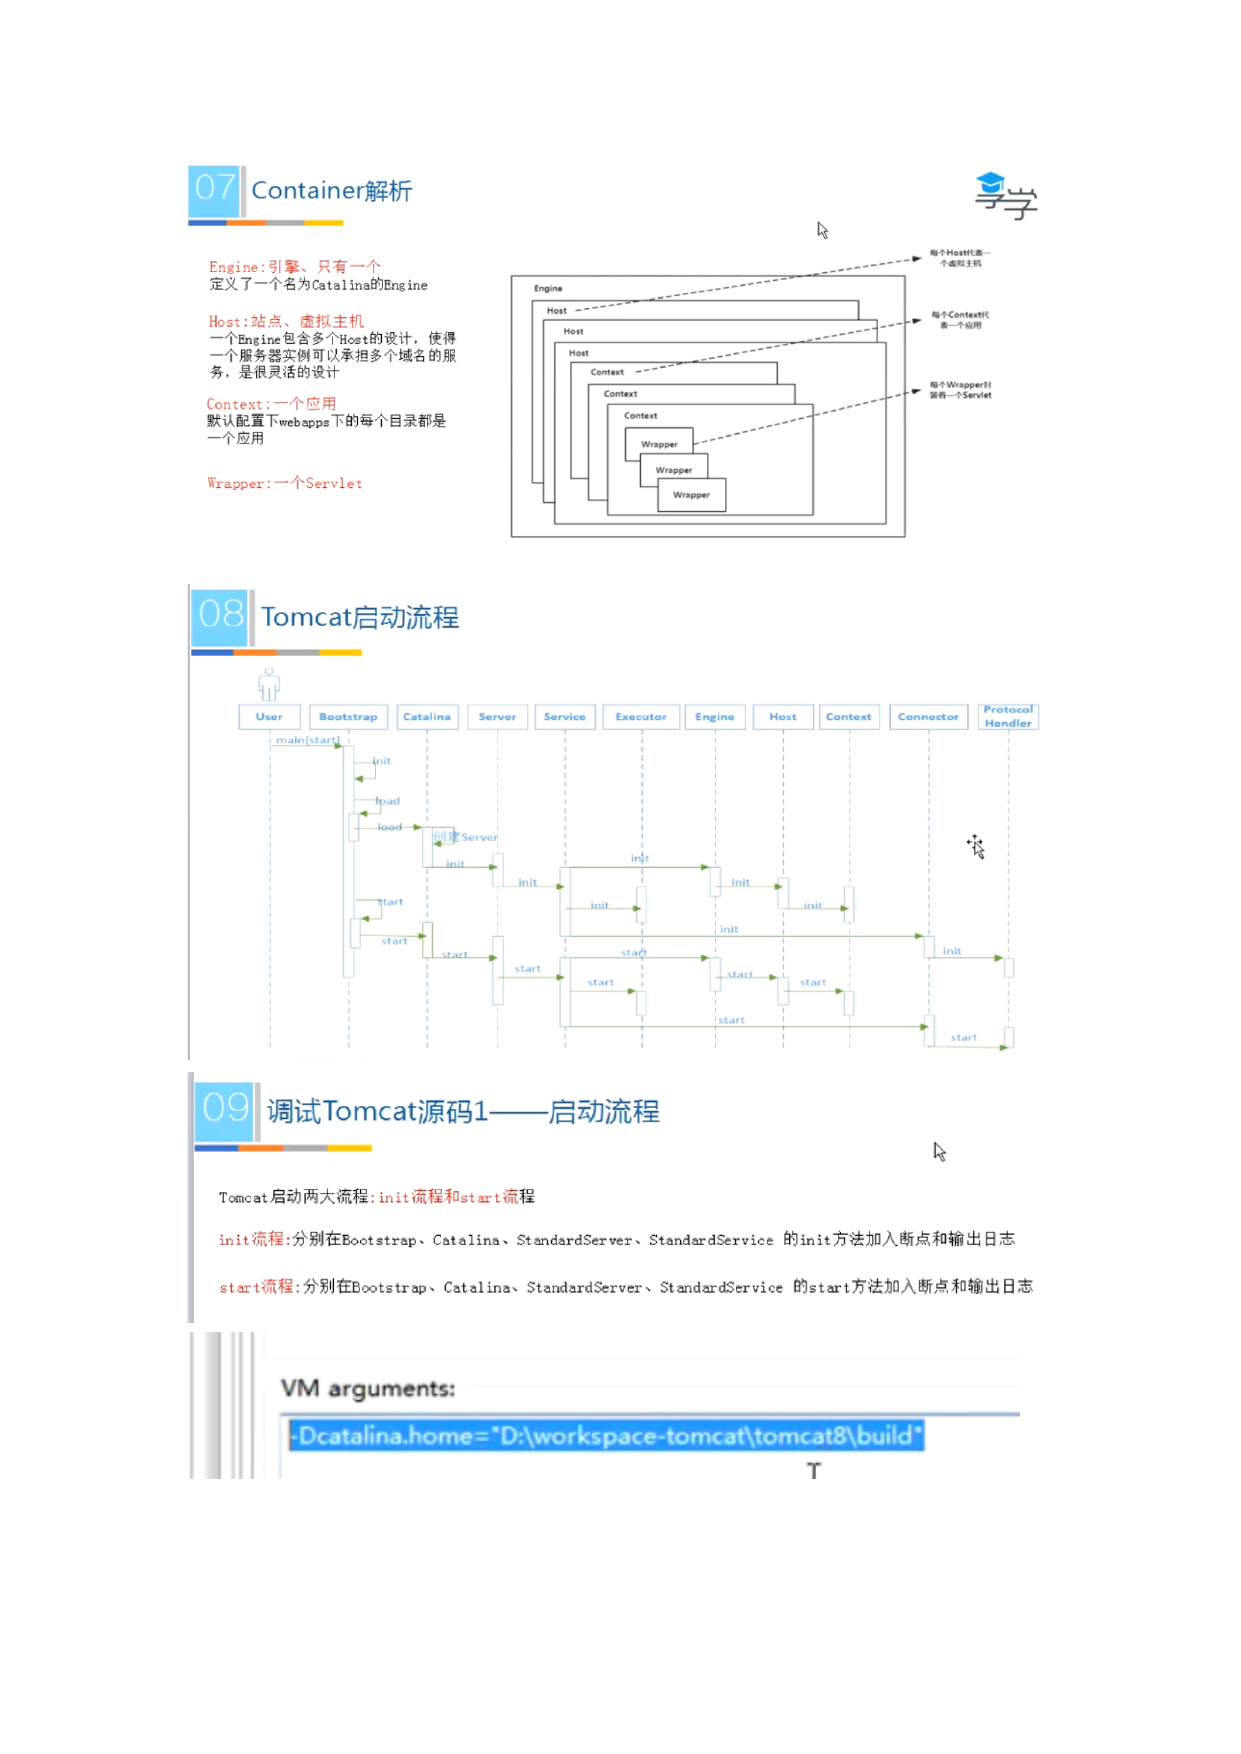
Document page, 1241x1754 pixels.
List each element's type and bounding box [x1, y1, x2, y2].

picture [187, 162, 1053, 573]
picture [187, 1332, 1021, 1479]
picture [187, 584, 1053, 1060]
picture [187, 1072, 1053, 1323]
